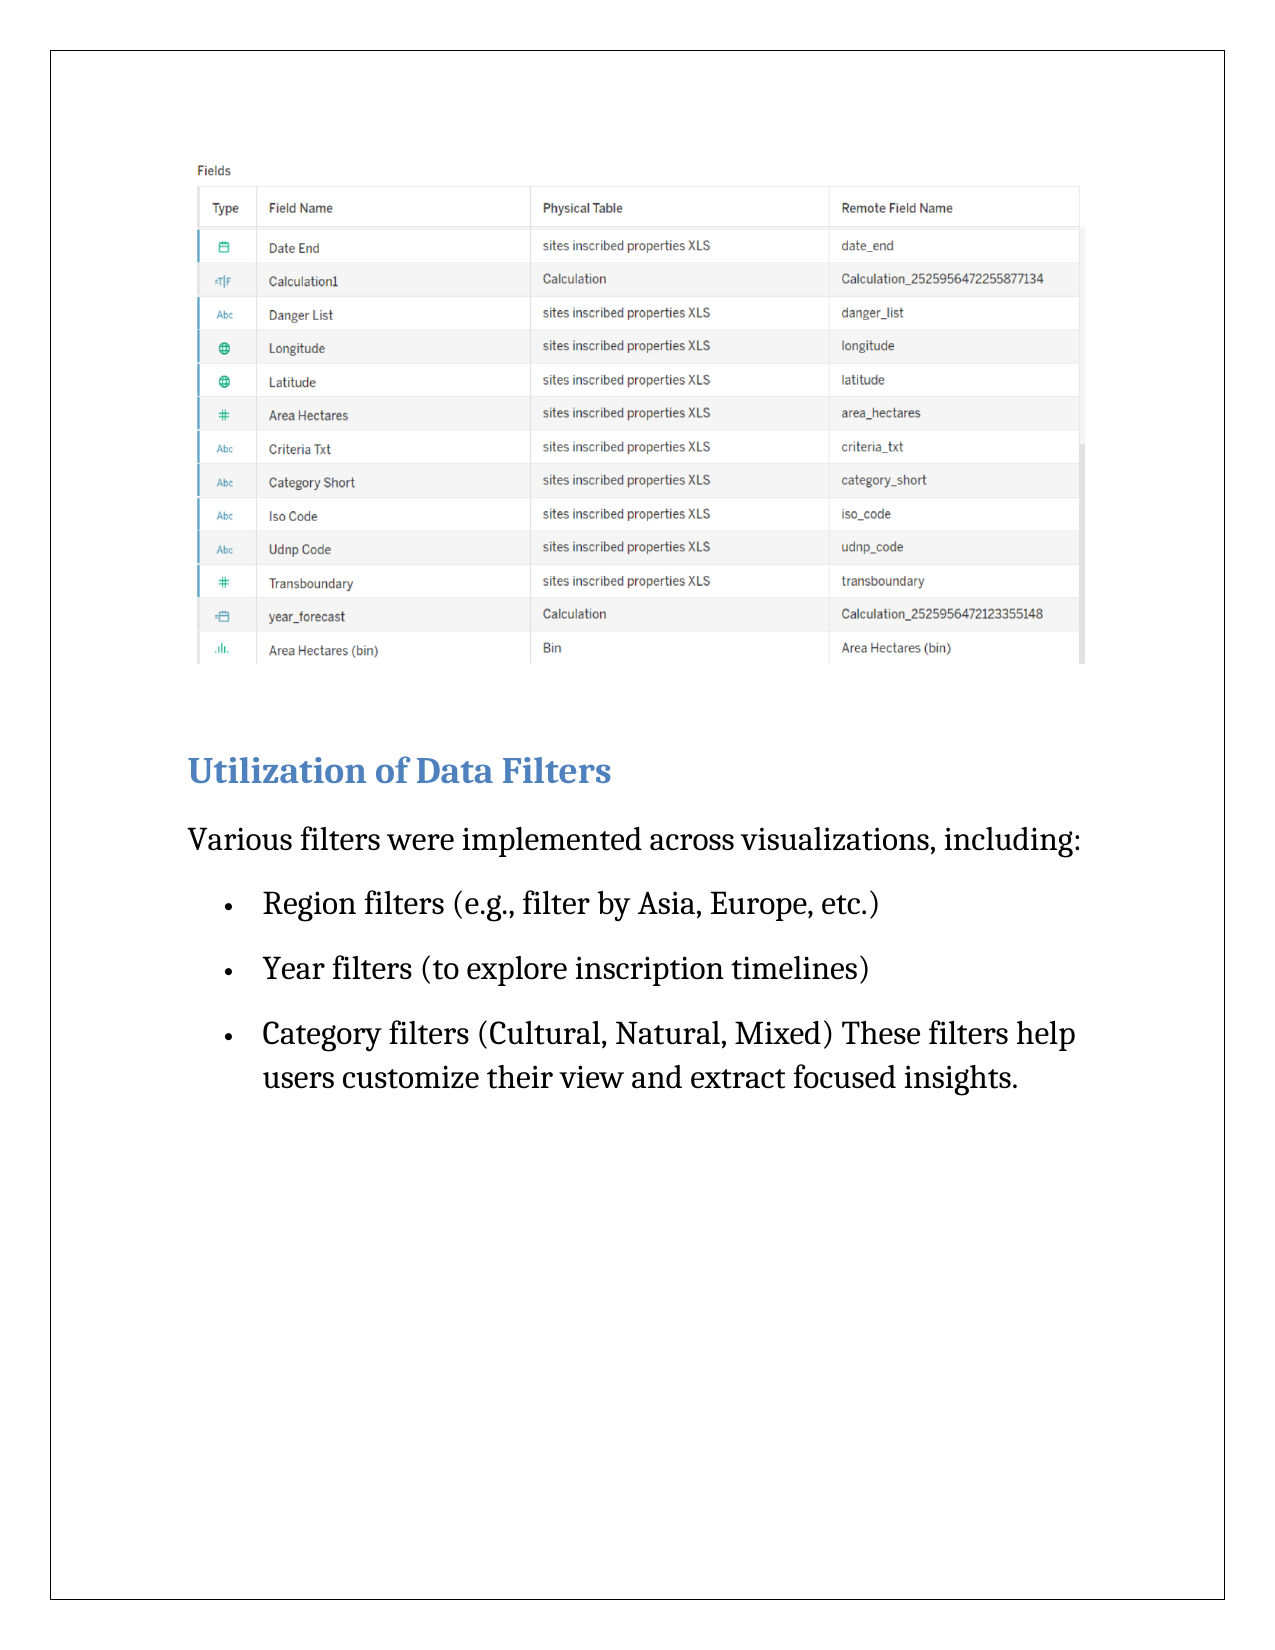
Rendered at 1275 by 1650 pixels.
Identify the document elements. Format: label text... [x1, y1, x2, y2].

list Year filters (to explore inscription timelines) [225, 950, 1087, 988]
text Various filters were implemented across visualizations, including: [187, 820, 1087, 858]
picture [187, 150, 1088, 674]
list Region filters (e.g., filter by Asia, Europe, etc.) [225, 885, 1087, 923]
list Category filters (Cultural, Natural, Mixed) These filters help users customize their view and extract focused insights. [225, 1014, 1087, 1097]
text Utilization of Data Filters [187, 749, 1087, 793]
